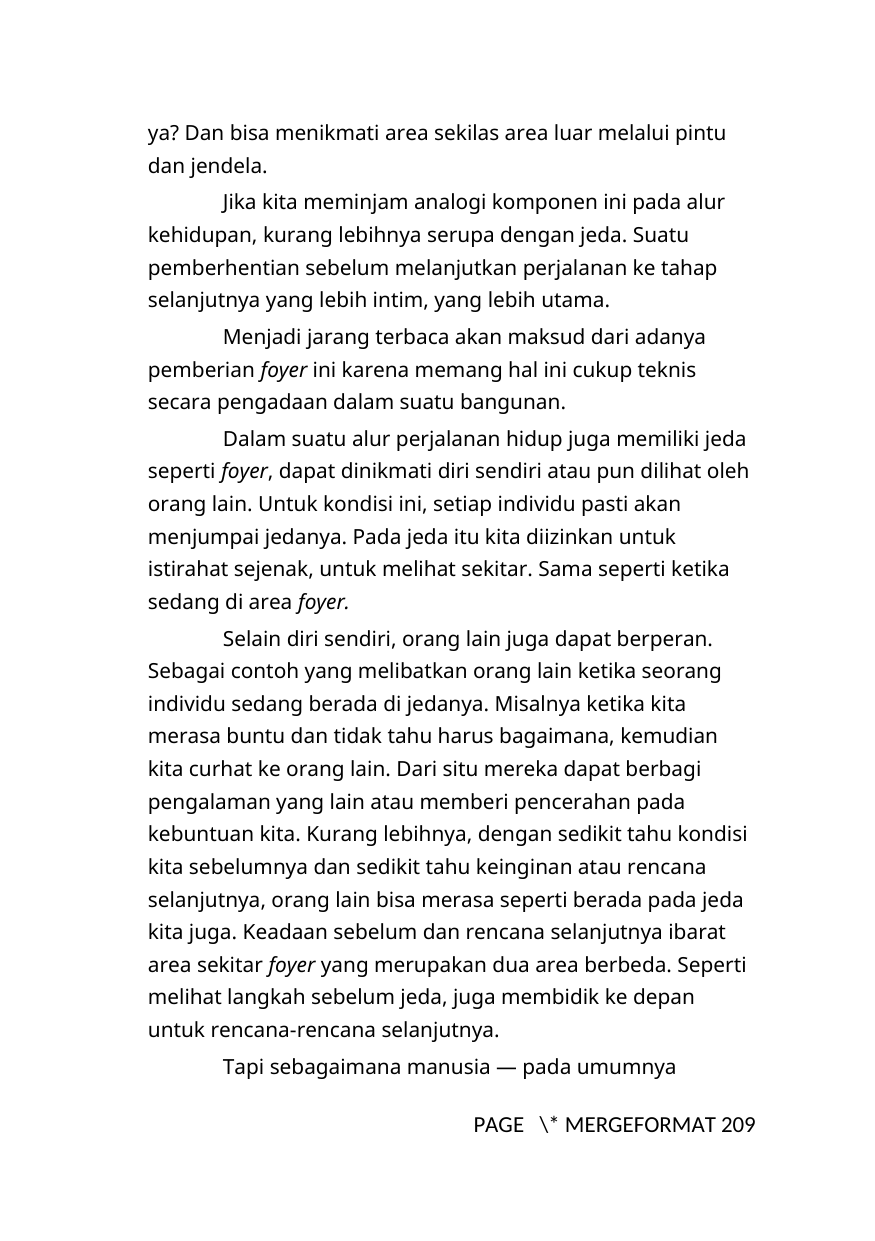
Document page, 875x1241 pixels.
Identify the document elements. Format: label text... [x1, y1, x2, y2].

text Menjadi jarang terbaca akan maksud dari adanya pemberian foyer ini karena memang hal ini cukup teknis secara pengadaan dalam suatu bangunan. [148, 322, 756, 416]
text Dalam suatu alur perjalanan hidup juga memiliki jeda seperti foyer, dapat dinikmati diri sendiri atau pun dilihat oleh orang lain. Untuk kondisi ini, setiap individu pasti akan menjumpai jedanya. Pada jeda itu kita diizinkan untuk istirahat sejenak, untuk melihat sekitar. Sama seperti ketika sedang di area foyer. [148, 424, 756, 616]
text Jika kita meminjam analogi komponen ini pada alur kehidupan, kurang lebihnya serupa dengan jeda. Suatu pemberhentian sebelum melanjutkan perjalanan ke tahap selanjutnya yang lebih intim, yang lebih utama. [148, 187, 756, 314]
text Selain diri sendiri, orang lain juga dapat berperan. Sebagai contoh yang melibatkan orang lain ketika seorang individu sedang berada di jedanya. Misalnya ketika kita merasa buntu dan tidak tahu harus bagaimana, kemudian kita curhat ke orang lain. Dari situ mereka dapat berbagi pengalaman yang lain atau memberi pencerahan pada kebuntuan kita. Kurang lebihnya, dengan sedikit tahu kondisi kita sebelumnya dan sedikit tahu keinginan atau rencana selanjutnya, orang lain bisa merasa seperti berada pada jeda kita juga. Keadaan sebelum dan rencana selanjutnya ibarat area sekitar foyer yang merupakan dua area berbeda. Seperti melihat langkah sebelum jeda, juga membidik ke depan untuk rencana-rencana selanjutnya. [148, 624, 756, 1043]
